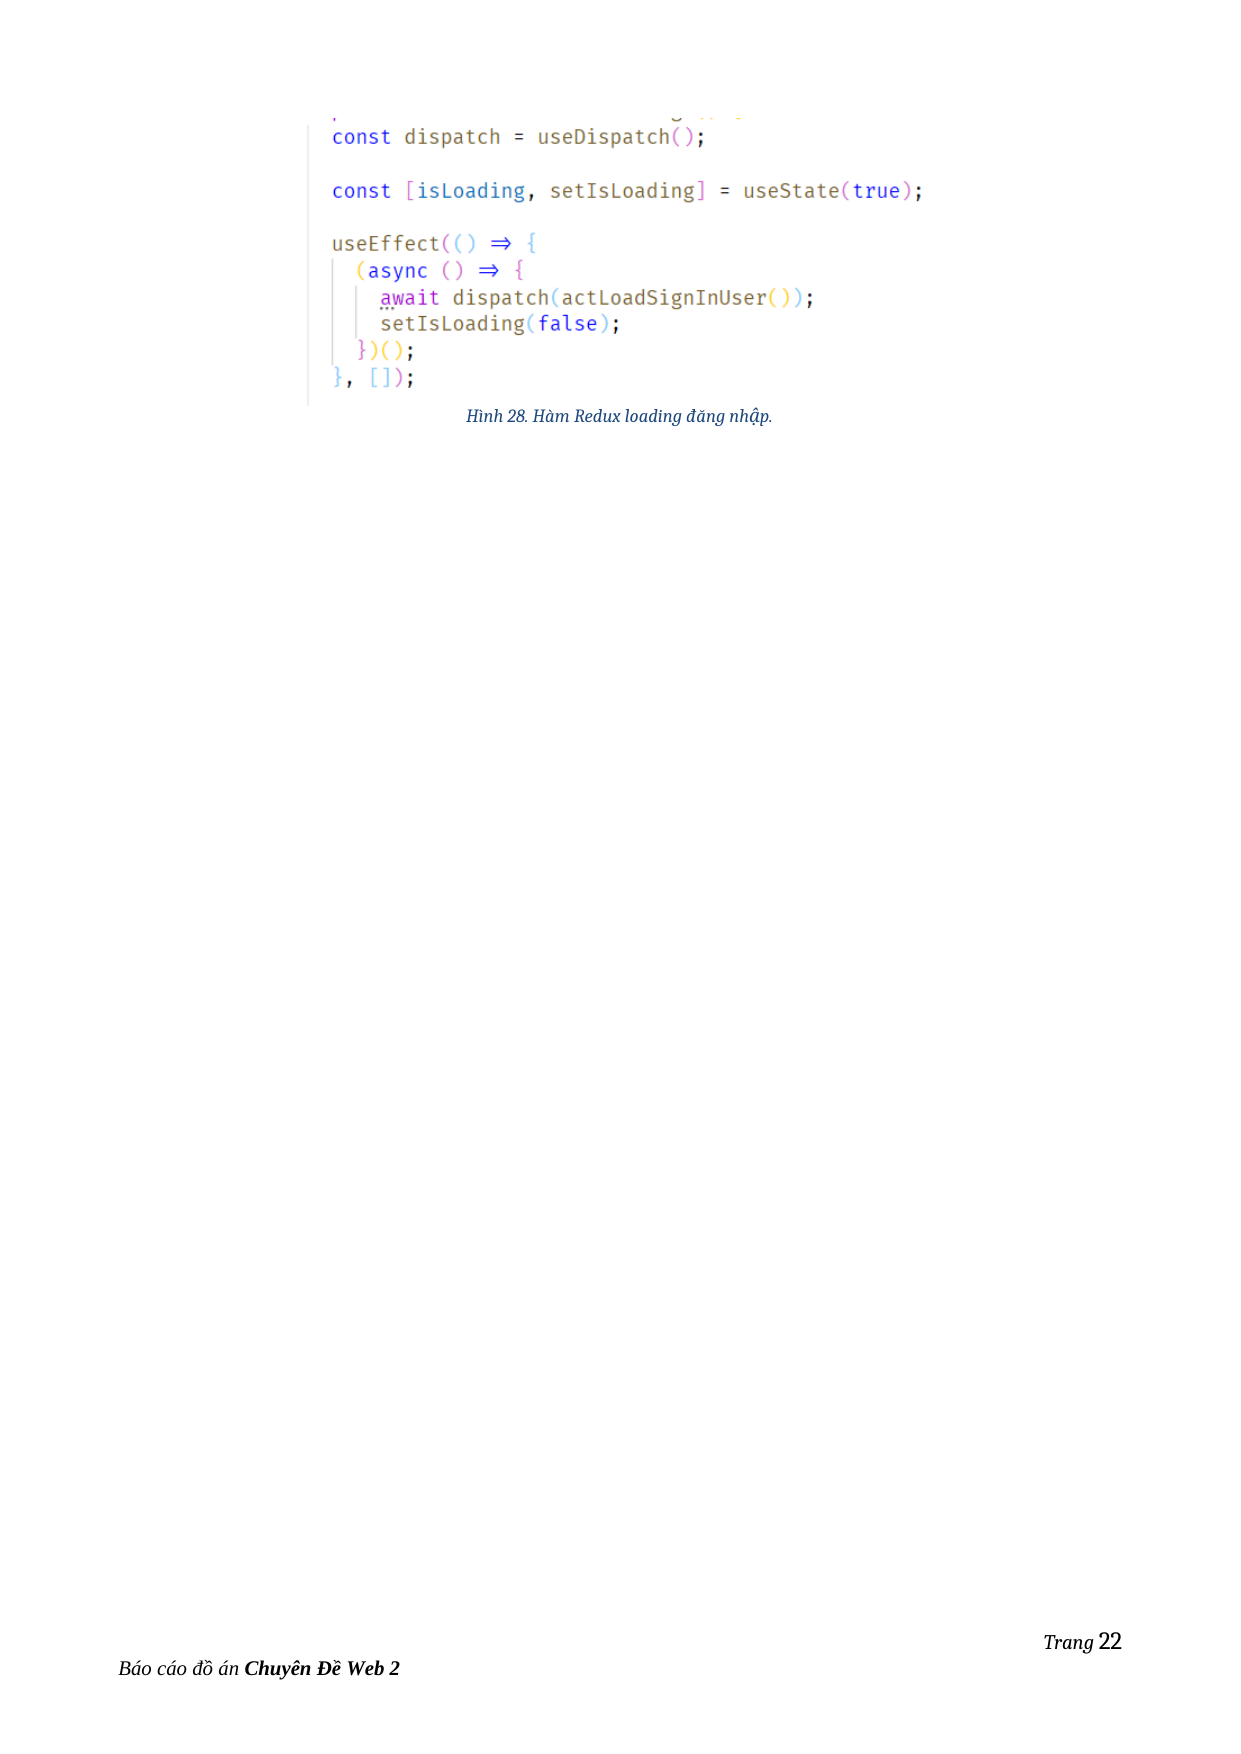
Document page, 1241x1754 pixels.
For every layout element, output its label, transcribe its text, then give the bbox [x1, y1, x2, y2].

picture [307, 118, 933, 406]
text Hình 28. Hàm Redux loading đăng nhập. [118, 405, 1122, 427]
